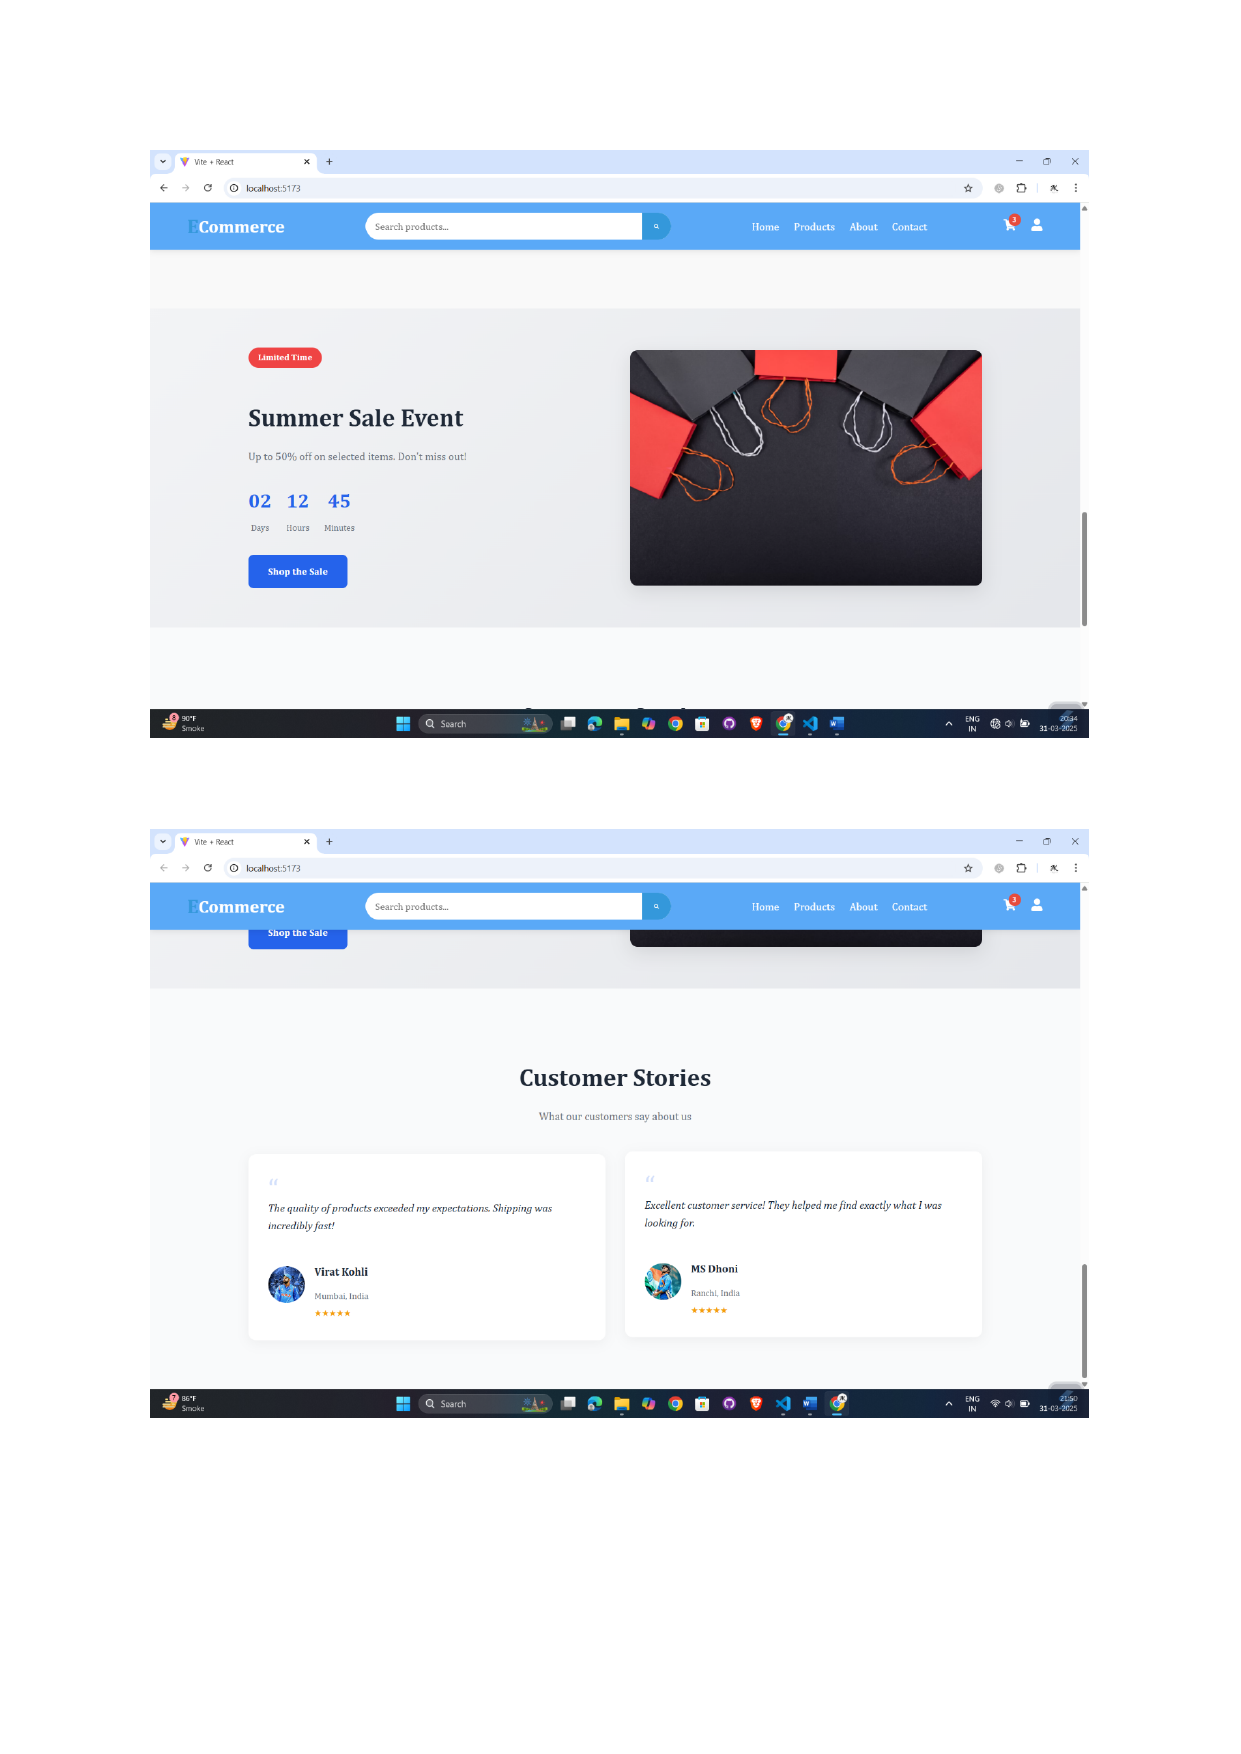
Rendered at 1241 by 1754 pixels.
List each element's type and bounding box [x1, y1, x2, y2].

picture [150, 829, 1089, 1418]
picture [150, 150, 1089, 738]
